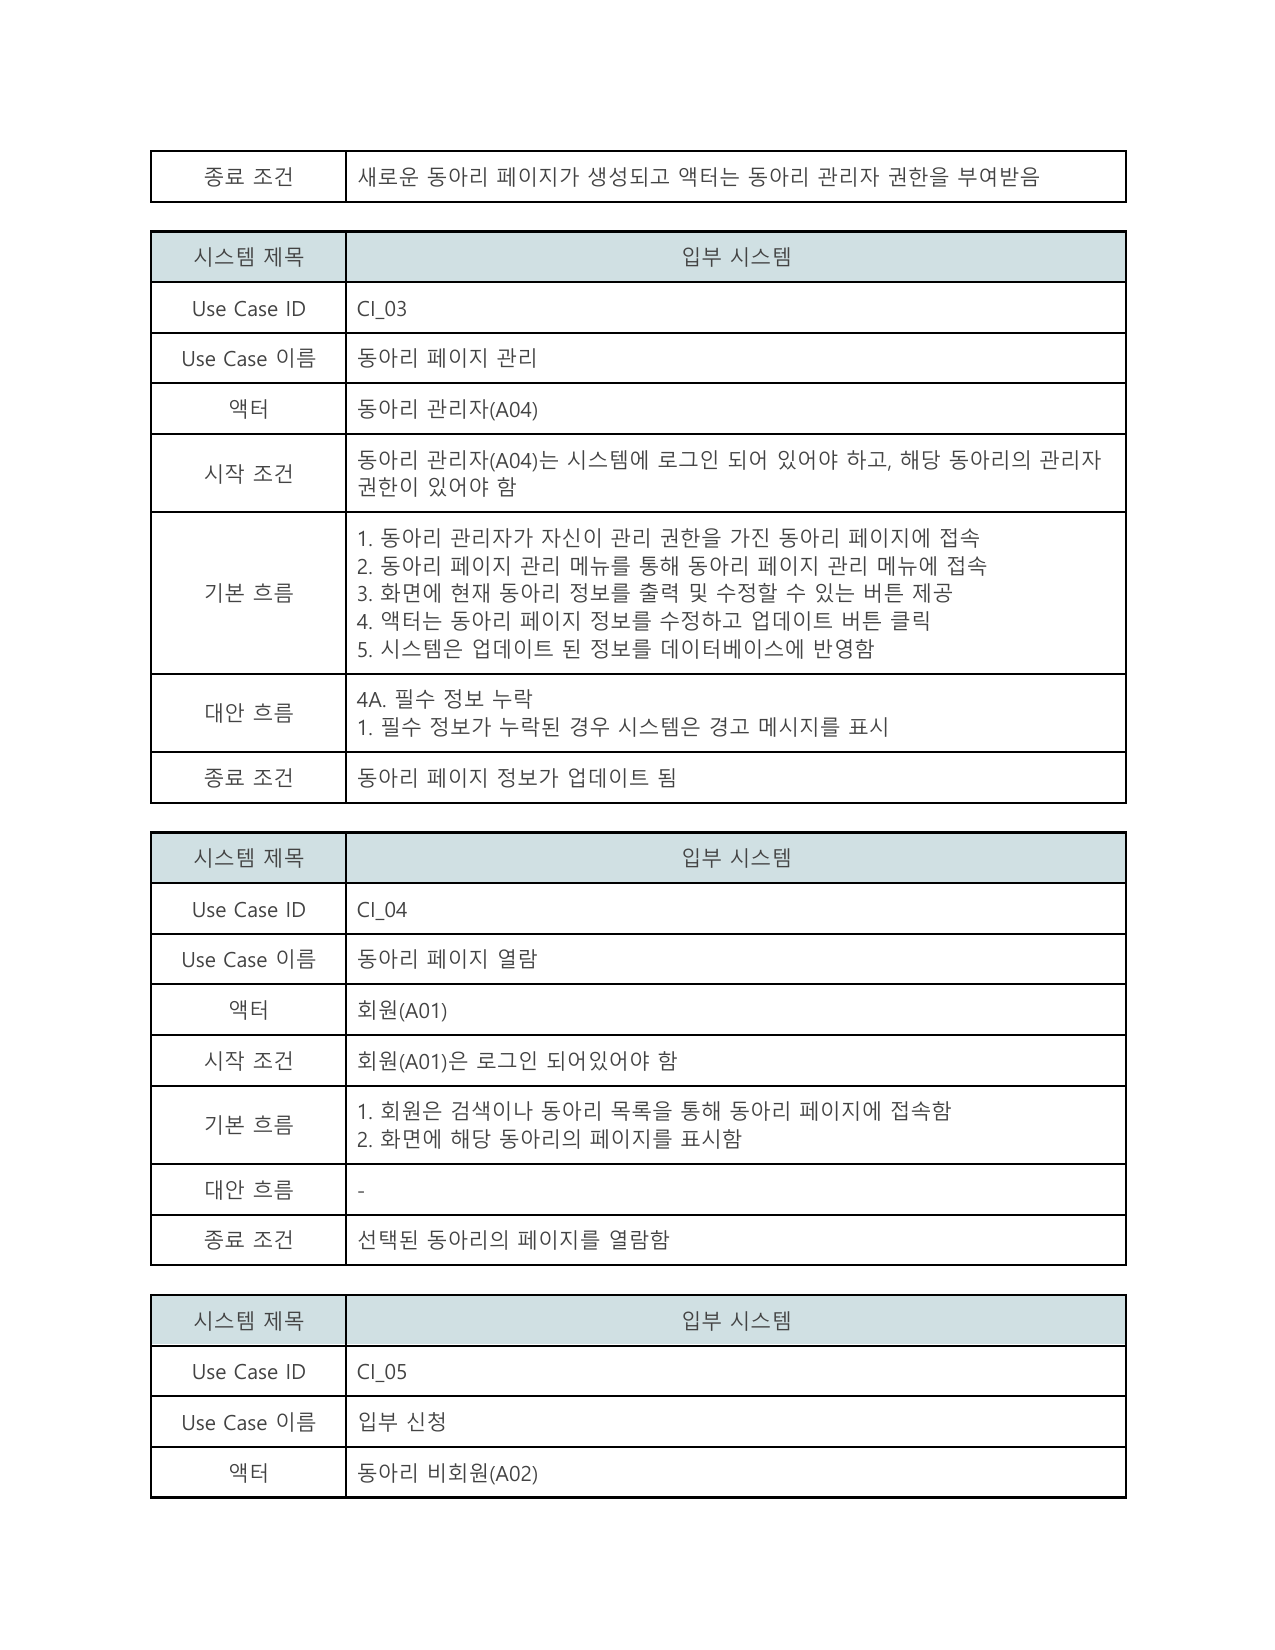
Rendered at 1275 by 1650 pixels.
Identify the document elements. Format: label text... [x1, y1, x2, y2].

table_cell 동아리 비회원(A02) [347, 1448, 1125, 1496]
table_header 입부 시스템 [347, 1296, 1125, 1344]
table_header 입부 시스템 [347, 233, 1125, 281]
table_cell 기본 흐름 [152, 1087, 345, 1163]
table_cell 1. 회원은 검색이나 동아리 목록을 통해 동아리 페이지에 접속함 2. 화면에 해당 동아리의 페이지를 표시함 [347, 1087, 1125, 1163]
table_cell 액터 [152, 985, 345, 1034]
table_cell 종료 조건 [152, 753, 345, 802]
table_cell 동아리 관리자(A04) [347, 384, 1125, 433]
table_cell 종료 조건 [152, 152, 345, 201]
table_cell Use Case ID [152, 884, 345, 933]
table_header 입부 시스템 [347, 834, 1125, 882]
table_cell 액터 [152, 384, 345, 433]
table_cell 회원(A01) [347, 985, 1125, 1034]
table_cell 시작 조건 [152, 435, 345, 511]
table_cell CI_04 [347, 884, 1125, 933]
table_cell Use Case 이름 [152, 935, 345, 983]
table_cell Use Case 이름 [152, 334, 345, 382]
table_cell 새로운 동아리 페이지가 생성되고 액터는 동아리 관리자 권한을 부여받음 [347, 152, 1125, 201]
table_cell 1. 동아리 관리자가 자신이 관리 권한을 가진 동아리 페이지에 접속 2. 동아리 페이지 관리 메뉴를 통해 동아리 페이지 관리 메뉴에 접속 3. 화면에 현재 동아리 정보를 출력 및 수정할 수 있는 버튼 제공 4. 액터는 동아리 페이지 정보를 수정하고 업데이트 버튼 클릭 5. 시스템은 업데이트 된 정보를 데이터베이스에 반영함 [347, 513, 1125, 673]
table_cell 동아리 페이지 관리 [347, 334, 1125, 382]
table_header 시스템 제목 [152, 233, 345, 281]
table_header 시스템 제목 [152, 834, 345, 882]
table_cell 액터 [152, 1448, 345, 1496]
table_cell 동아리 관리자(A04)는 시스템에 로그인 되어 있어야 하고, 해당 동아리의 관리자 권한이 있어야 함 [347, 435, 1125, 511]
table_cell 대안 흐름 [152, 675, 345, 751]
table_cell Use Case ID [152, 1347, 345, 1395]
table_cell CI_05 [347, 1347, 1125, 1395]
table_header 시스템 제목 [152, 1296, 345, 1344]
table_cell 선택된 동아리의 페이지를 열람함 [347, 1216, 1125, 1264]
table_cell Use Case 이름 [152, 1397, 345, 1446]
table_cell 기본 흐름 [152, 513, 345, 673]
table_cell 4A. 필수 정보 누락 1. 필수 정보가 누락된 경우 시스템은 경고 메시지를 표시 [347, 675, 1125, 751]
table_cell 동아리 페이지 열람 [347, 935, 1125, 983]
table_cell 대안 흐름 [152, 1165, 345, 1213]
table_cell 회원(A01)은 로그인 되어있어야 함 [347, 1036, 1125, 1084]
table_cell 시작 조건 [152, 1036, 345, 1084]
table_cell CI_03 [347, 283, 1125, 332]
table_cell 입부 신청 [347, 1397, 1125, 1446]
table_cell 동아리 페이지 정보가 업데이트 됨 [347, 753, 1125, 802]
table_cell Use Case ID [152, 283, 345, 332]
table_cell 종료 조건 [152, 1216, 345, 1264]
table_cell - [347, 1165, 1125, 1213]
